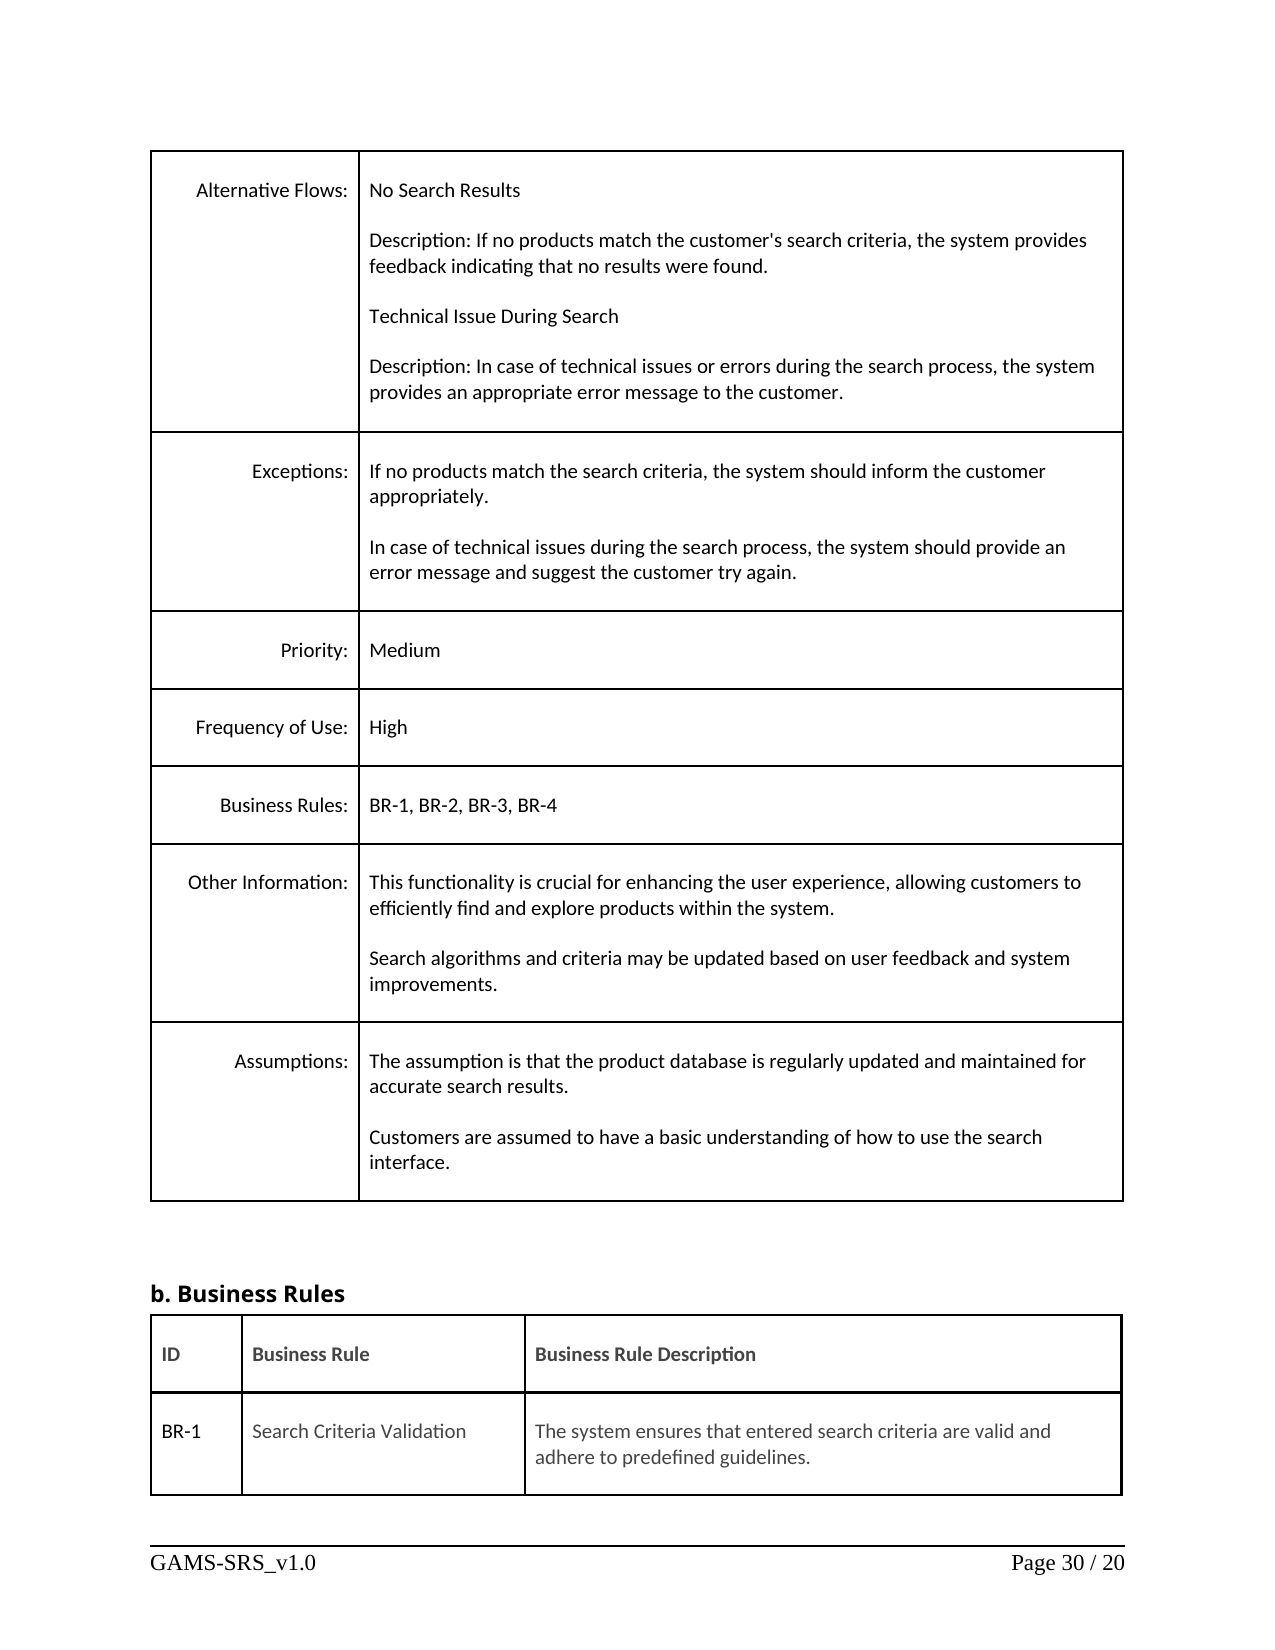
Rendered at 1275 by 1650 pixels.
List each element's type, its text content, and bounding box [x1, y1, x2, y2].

table_cell Alternative Flows: [152, 152, 358, 431]
table_cell No Search Results Description: If no products match the customer's search criteria, the system provides feedback indicating that no results were found. Technical Issue During Search Description: In case of technical issues or errors during the search process, the system provides an appropriate error message to the customer. [360, 152, 1122, 431]
table_header ID [152, 1316, 241, 1391]
table_cell High [360, 690, 1122, 765]
table_cell BR-1 [152, 1394, 241, 1494]
table_cell BR-1, BR-2, BR-3, BR-4 [360, 767, 1122, 842]
table_cell Frequency of Use: [152, 690, 358, 765]
table_header Business Rule [243, 1316, 524, 1391]
table_header Business Rule Description [526, 1316, 1120, 1391]
table_cell Other Information: [152, 845, 358, 1021]
subtitle b. Business Rules [150, 1278, 1125, 1310]
table_cell Exceptions: [152, 433, 358, 610]
table_cell Medium [360, 612, 1122, 687]
table_cell Priority: [152, 612, 358, 687]
table_cell The system ensures that entered search criteria are valid and adhere to predefined guidelines. [526, 1394, 1120, 1494]
table_cell This functionality is crucial for enhancing the user experience, allowing customers to efficiently find and explore products within the system. Search algorithms and criteria may be updated based on user feedback and system improvements. [360, 845, 1122, 1021]
table_cell Business Rules: [152, 767, 358, 842]
table_cell If no products match the search criteria, the system should inform the customer appropriately. In case of technical issues during the search process, the system should provide an error message and suggest the customer try again. [360, 433, 1122, 610]
table_cell Assumptions: [152, 1023, 358, 1200]
table_cell Search Criteria Validation [243, 1394, 524, 1494]
table_cell The assumption is that the product database is regularly updated and maintained for accurate search results. Customers are assumed to have a basic understanding of how to use the search interface. [360, 1023, 1122, 1200]
